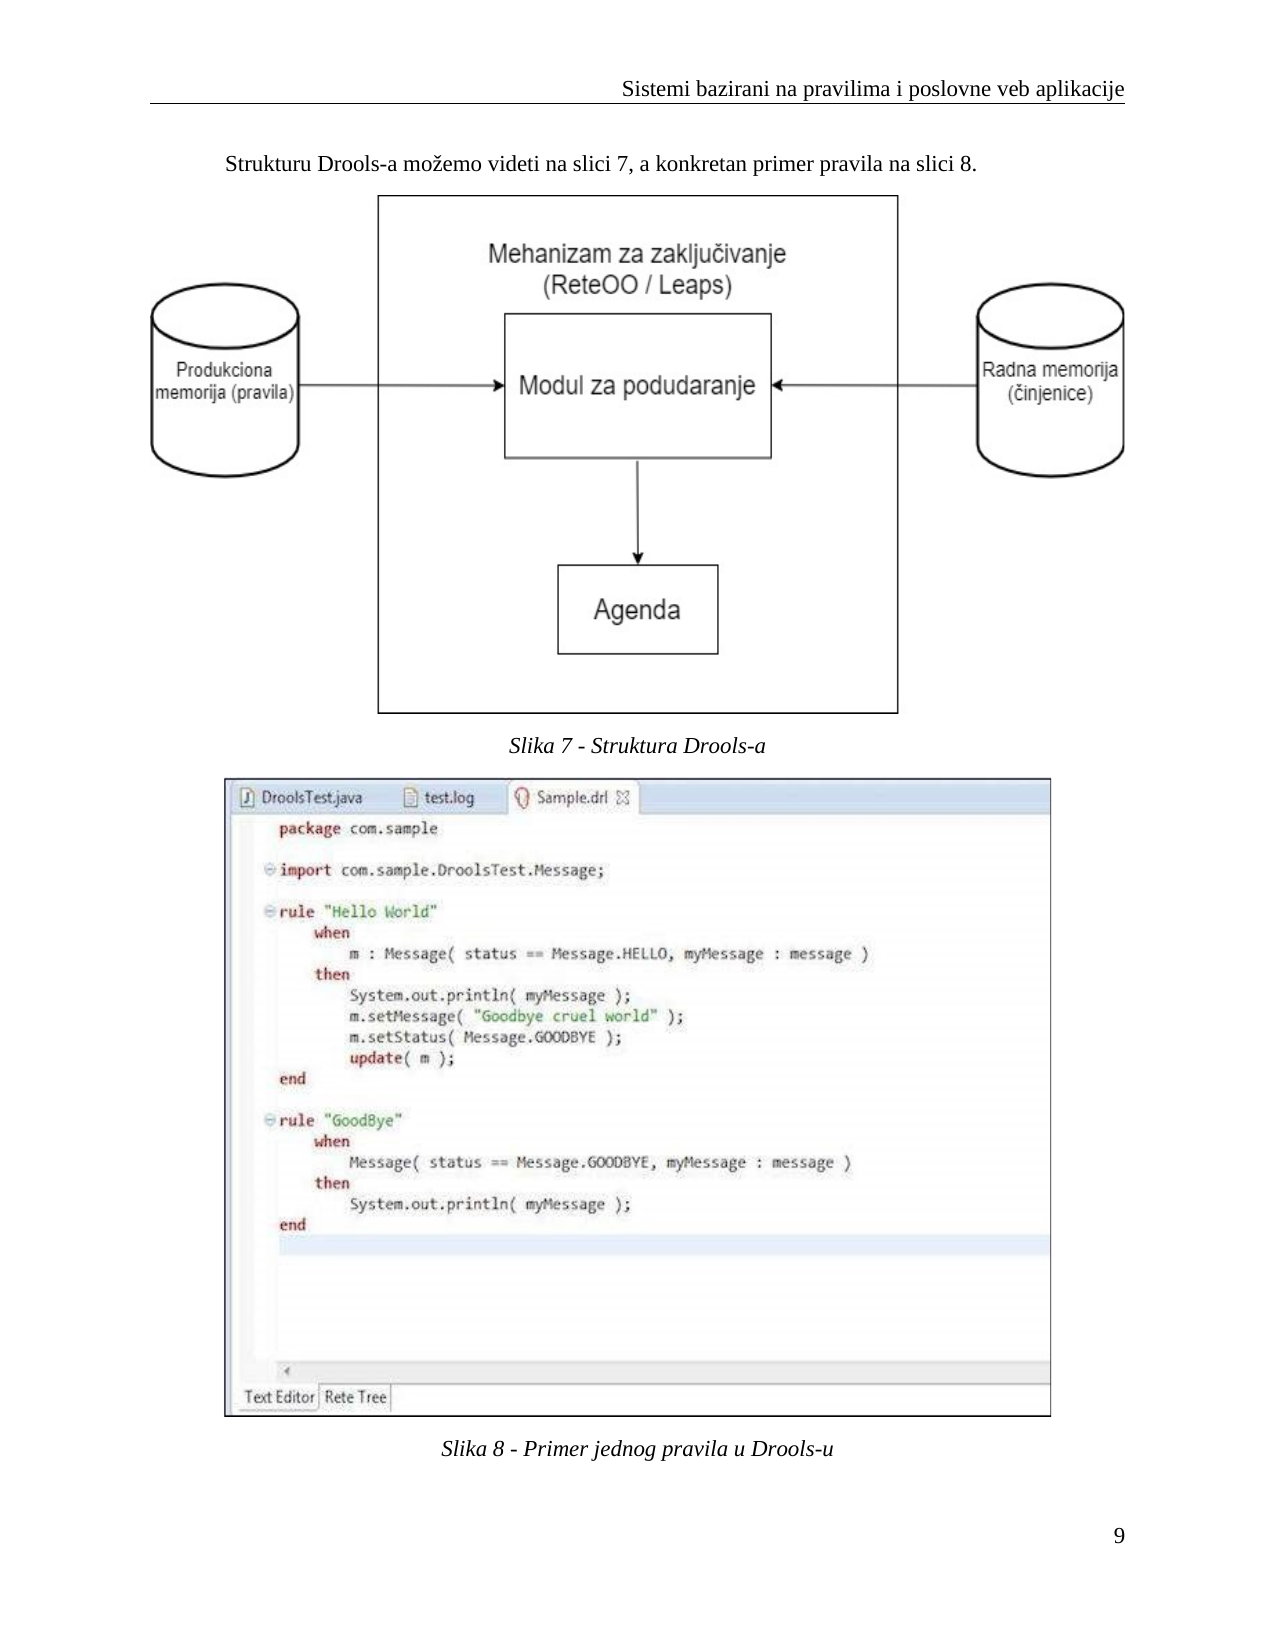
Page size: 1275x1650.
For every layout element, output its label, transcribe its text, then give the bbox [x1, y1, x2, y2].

text Strukturu Drools-a možemo videti na slici 7, a konkretan primer pravila na slici 8. [225, 150, 1125, 176]
text Slika 8 - Primer jednog pravila u Drools-u [150, 1436, 1125, 1462]
text Slika 7 - Struktura Drools-a [150, 733, 1125, 759]
picture [150, 195, 1125, 714]
picture [223, 777, 1052, 1417]
